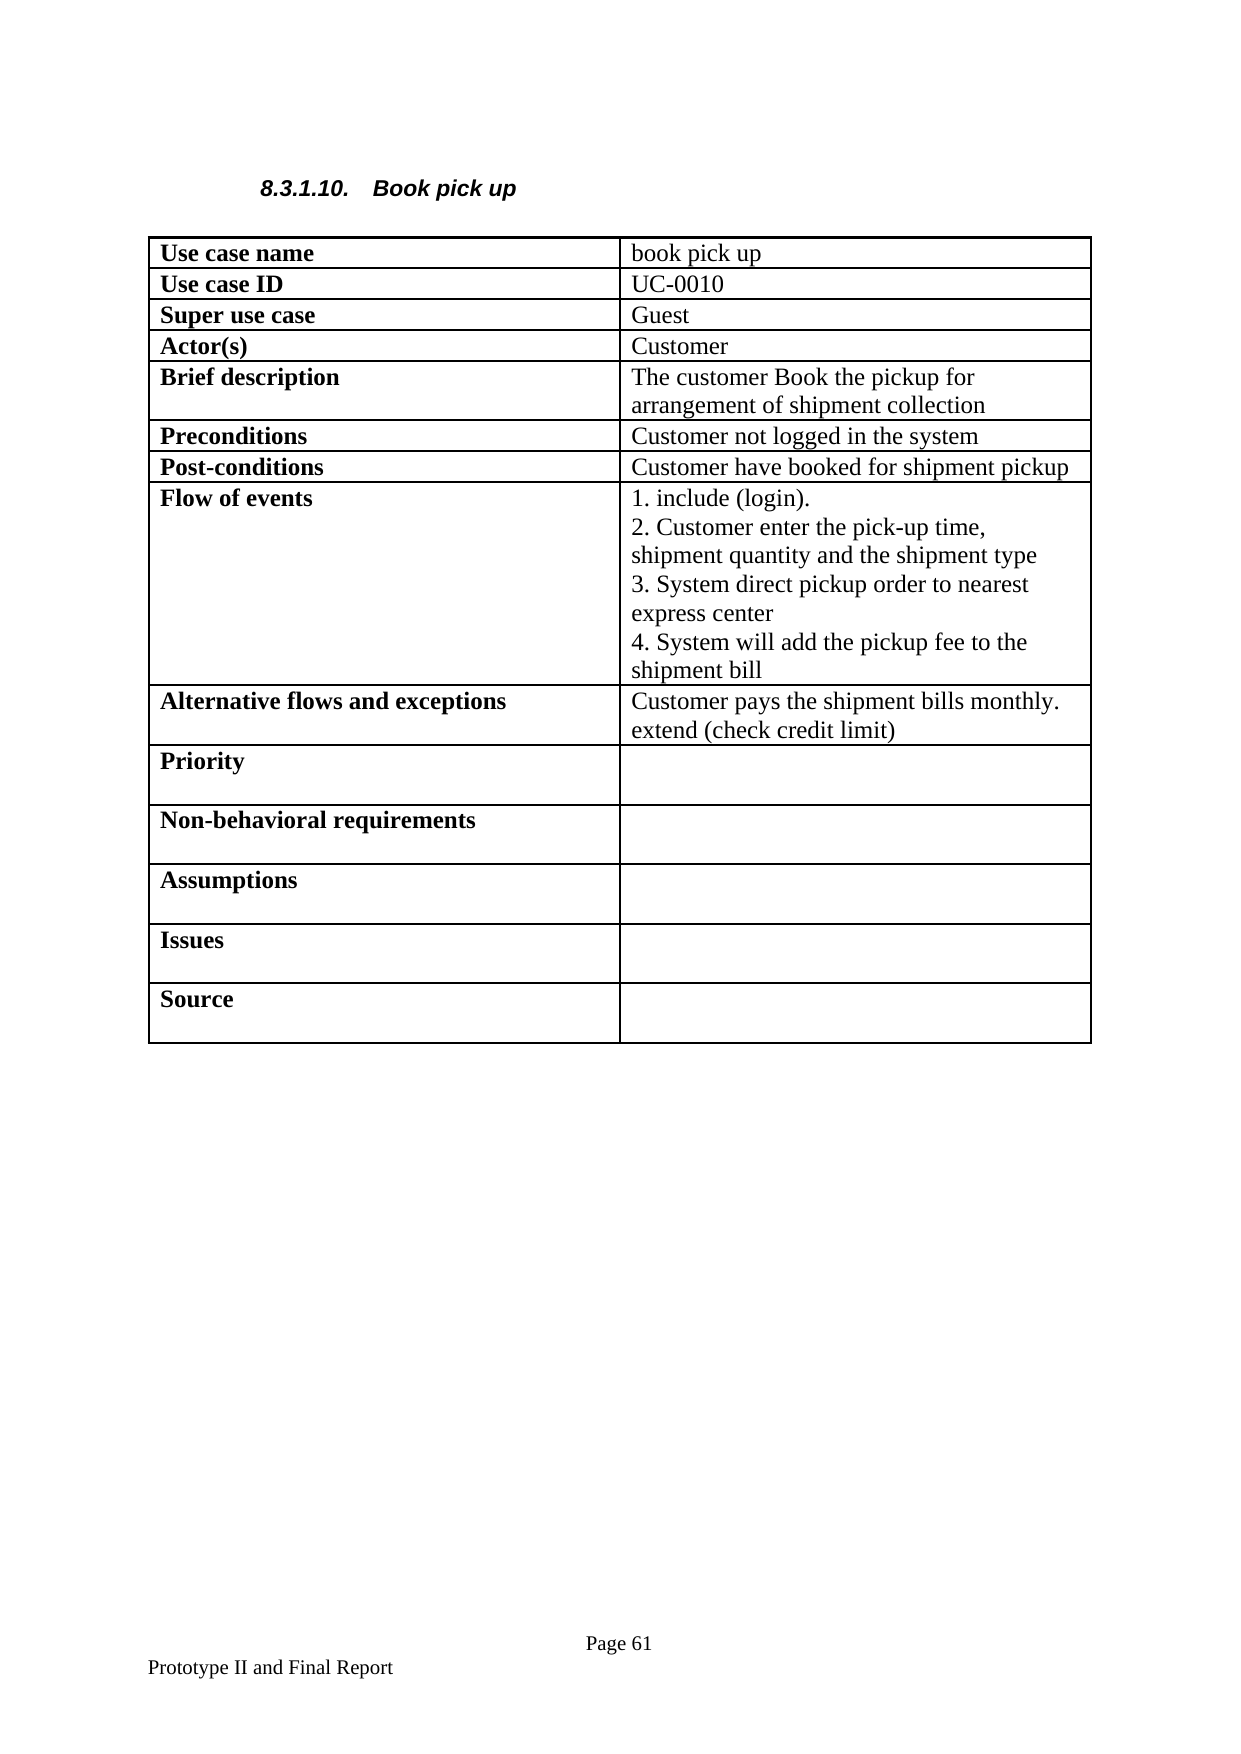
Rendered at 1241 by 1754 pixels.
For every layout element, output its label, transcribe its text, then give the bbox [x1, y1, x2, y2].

table_cell Super use case [150, 300, 619, 329]
table_cell [621, 746, 1090, 803]
table_cell Source [150, 984, 619, 1042]
table_cell [621, 925, 1090, 982]
table_cell Brief description [150, 362, 619, 419]
table_cell [621, 865, 1090, 923]
table_cell Non-behavioral requirements [150, 806, 619, 863]
table_header book pick up [621, 239, 1090, 267]
table_cell Use case ID [150, 269, 619, 298]
table_cell UC-0010 [621, 269, 1090, 298]
subtitle Book pick up [260, 175, 1090, 201]
table_cell Flow of events [150, 483, 619, 684]
table_cell 1. include (login). 2. Customer enter the pick-up time, shipment quantity and the shipment type 3. System direct pickup order to nearest express center 4. System will add the pickup fee to the shipment bill [621, 483, 1090, 684]
table_cell Customer have booked for shipment pickup [621, 452, 1090, 481]
table_cell Issues [150, 925, 619, 982]
table_cell Assumptions [150, 865, 619, 923]
table_header Use case name [150, 239, 619, 267]
table_cell Customer not logged in the system [621, 421, 1090, 450]
table_cell Actor(s) [150, 331, 619, 360]
table_cell The customer Book the pickup for arrangement of shipment collection [621, 362, 1090, 419]
table_cell [621, 984, 1090, 1042]
table_cell Priority [150, 746, 619, 803]
table_cell Preconditions [150, 421, 619, 450]
table_cell Customer [621, 331, 1090, 360]
table_cell Post-conditions [150, 452, 619, 481]
table_cell Customer pays the shipment bills monthly. extend (check credit limit) [621, 686, 1090, 744]
table_cell Alternative flows and exceptions [150, 686, 619, 744]
table_cell [621, 806, 1090, 863]
table_cell Guest [621, 300, 1090, 329]
